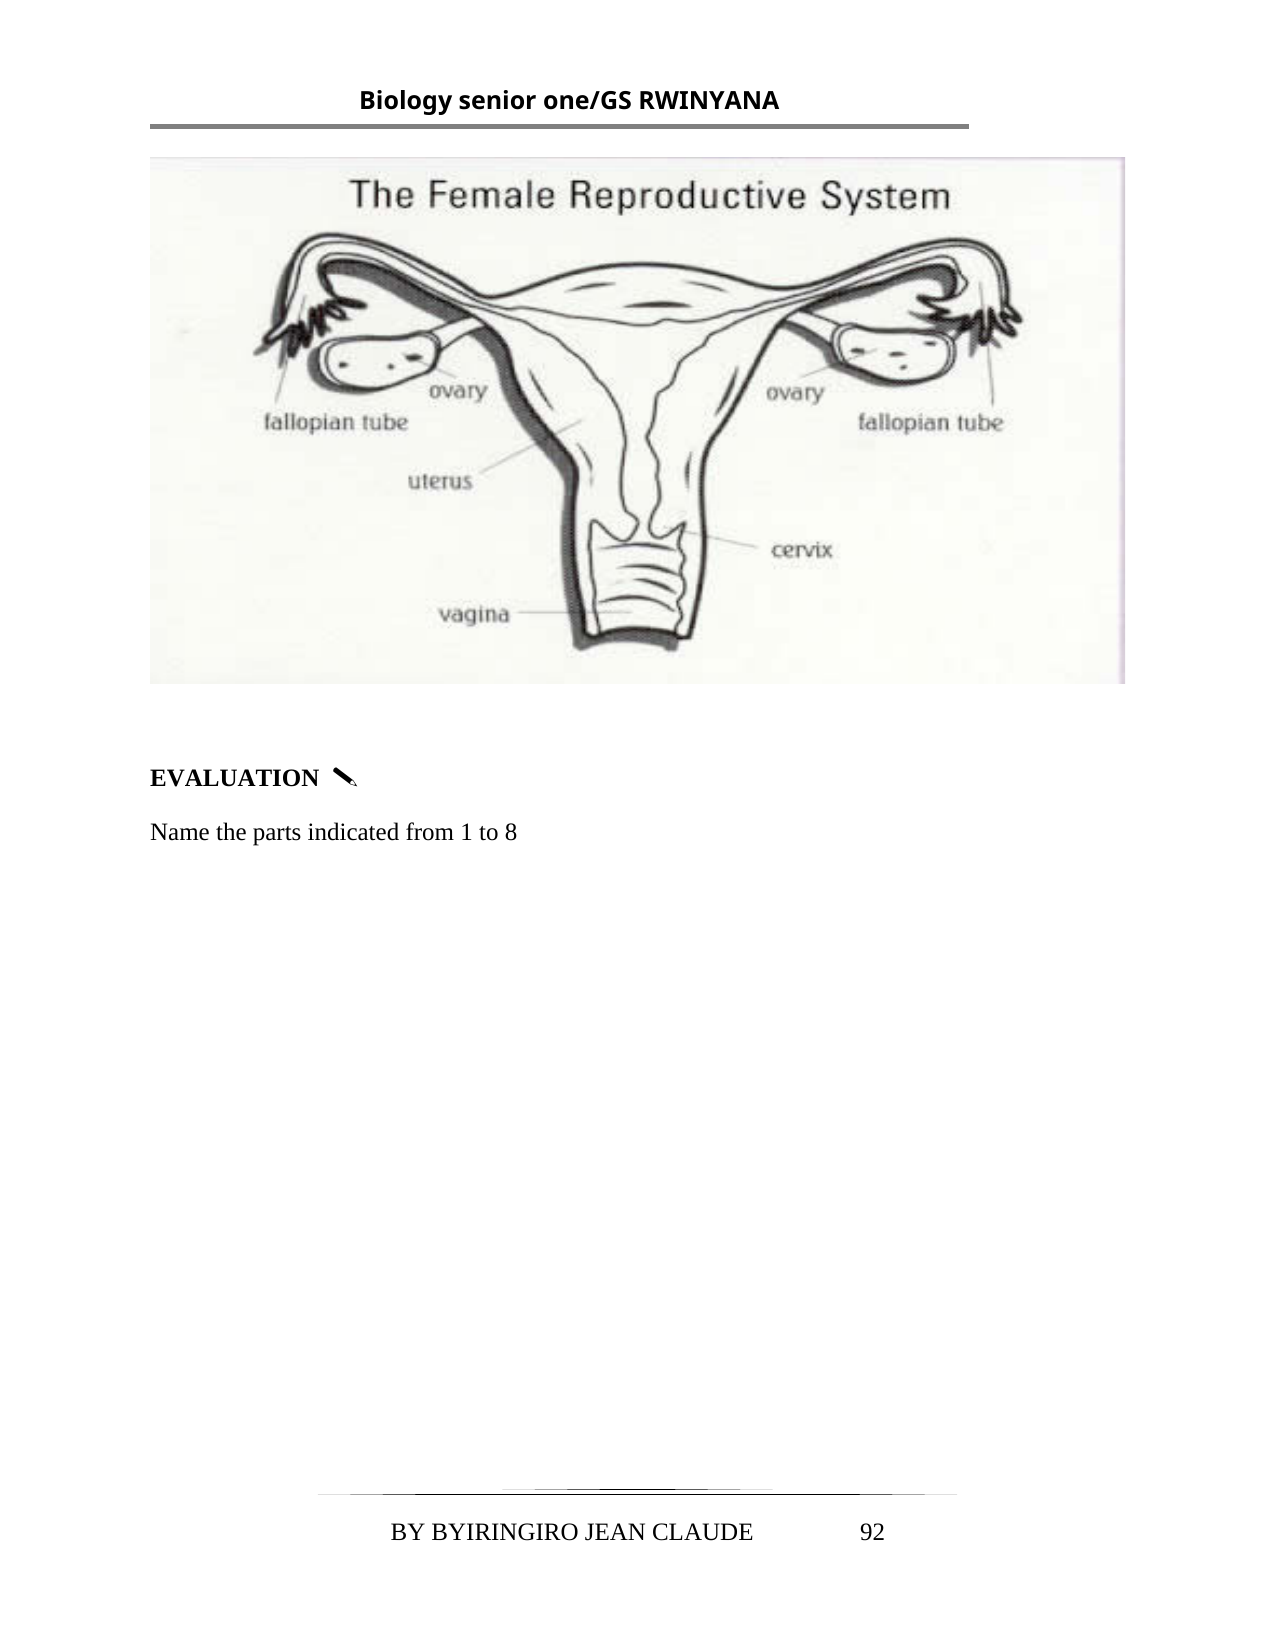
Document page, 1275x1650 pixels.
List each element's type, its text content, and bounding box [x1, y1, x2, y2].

text EVALUATION [150, 763, 1125, 792]
picture [150, 157, 1125, 684]
text Name the parts indicated from 1 to 8 [150, 817, 1125, 846]
